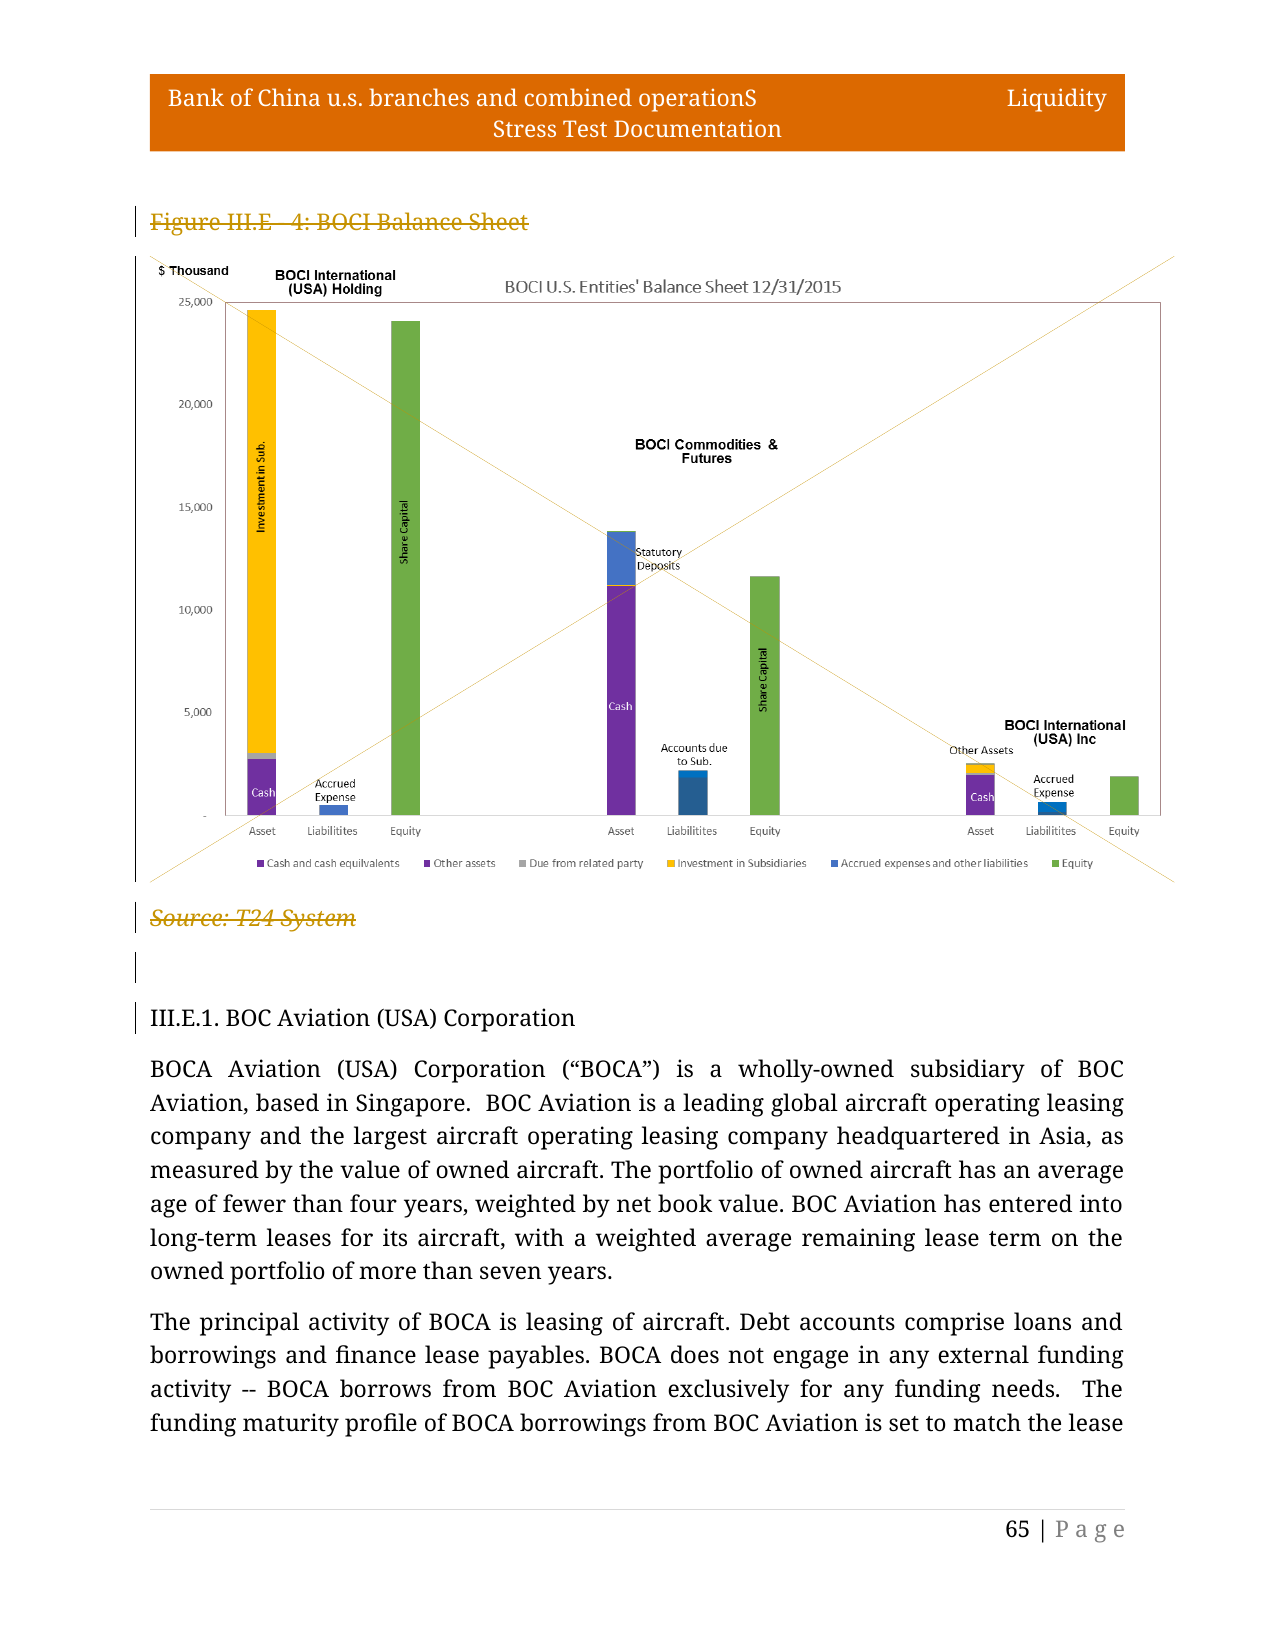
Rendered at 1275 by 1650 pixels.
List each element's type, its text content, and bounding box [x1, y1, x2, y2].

picture [150, 257, 660, 881]
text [150, 1306, 1125, 1438]
text BOCA Aviation (USA) Corporation (“BOCA”) is a wholly-owned subsidiary of BOC Aviation, based in Singapore. BOC Aviation is a leading global aircraft operating leasing company and the largest aircraft operating leasing company headquartered in Asia, as measured by the value of owned aircraft. The portfolio of owned aircraft has an average age of fewer than four years, weighted by net book value. BOC Aviation has entered into long-term leases for its aircraft, with a weighted average remaining lease term on the owned portfolio of more than seven years. [150, 1053, 1125, 1287]
picture [664, 257, 1175, 881]
picture [151, 570, 1173, 883]
text III.E.1. BOC Aviation (USA) Corporation [150, 1002, 1125, 1034]
picture [152, 256, 1172, 568]
